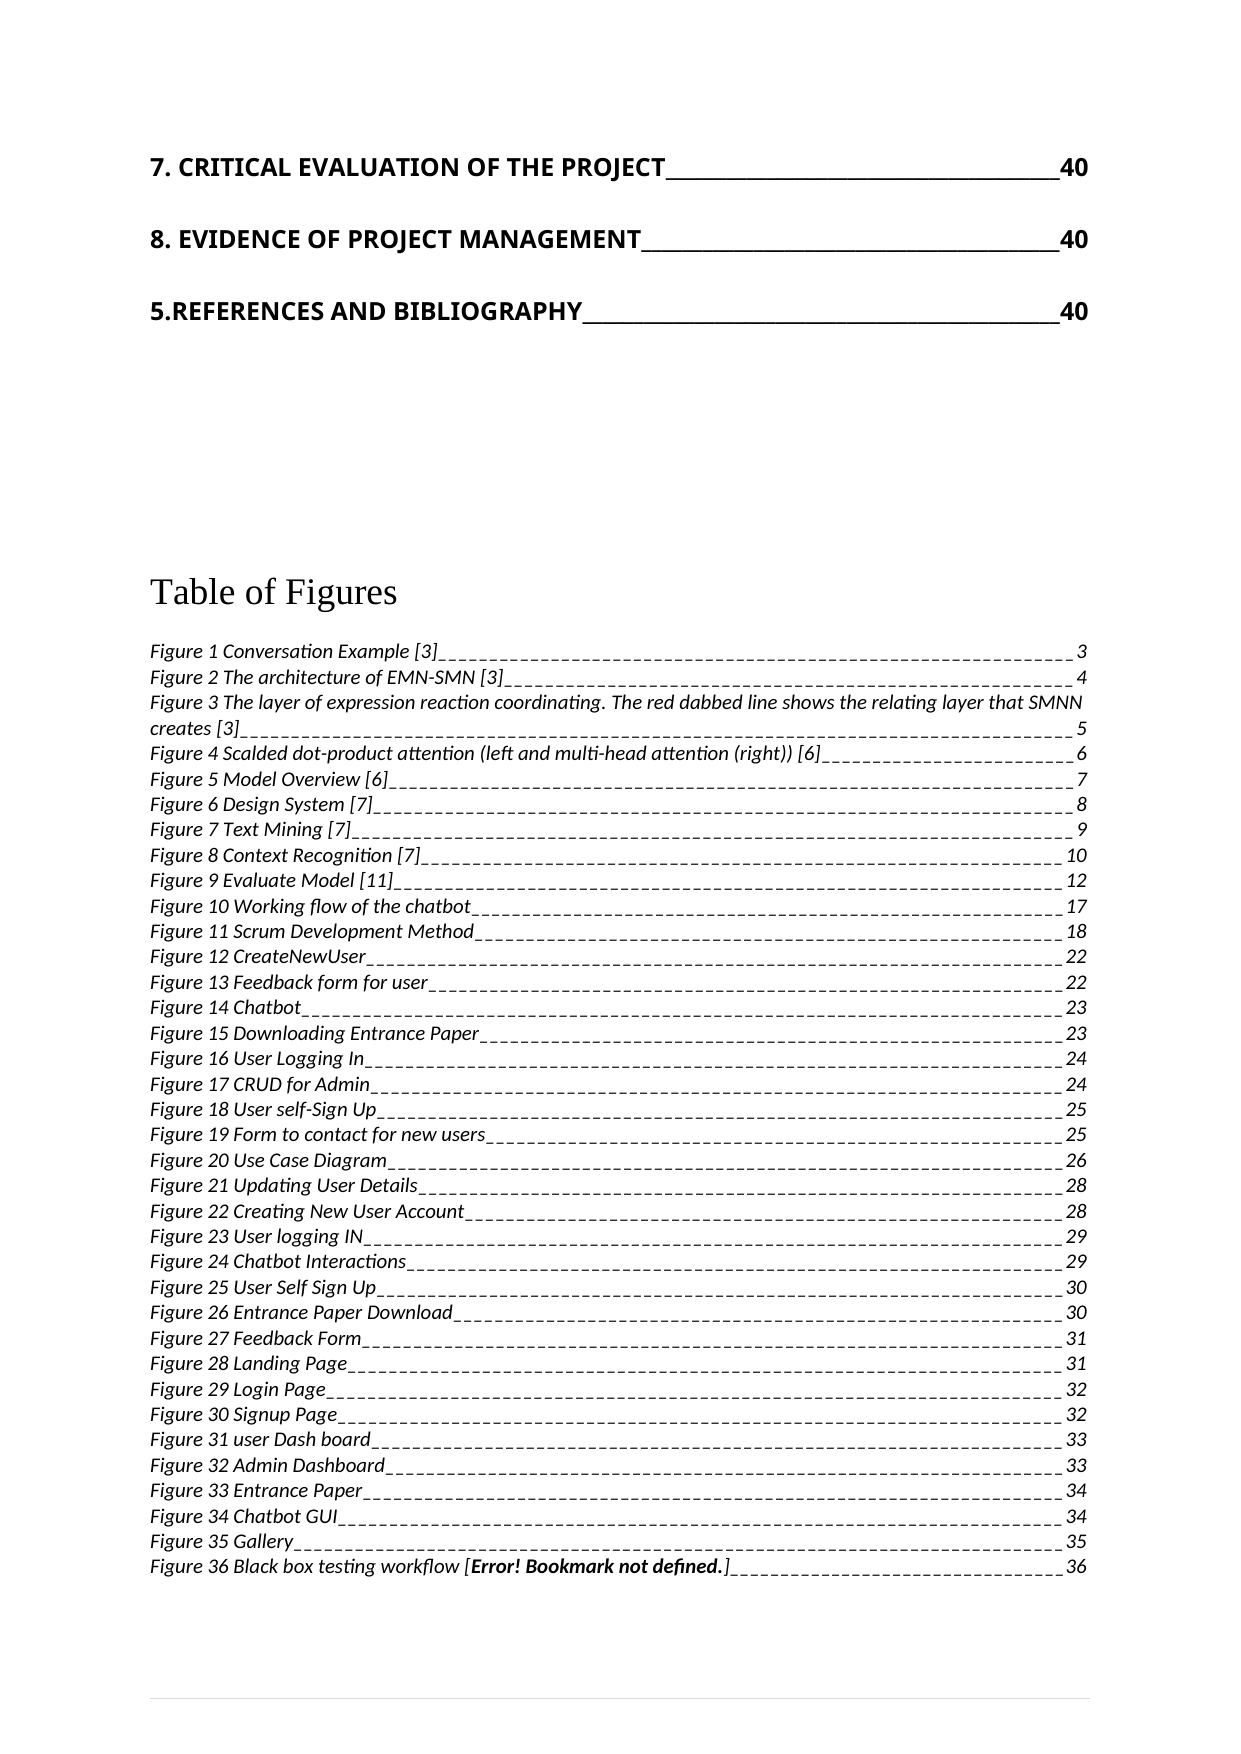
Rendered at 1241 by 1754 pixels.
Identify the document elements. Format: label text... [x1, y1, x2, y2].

text Figure 5 Model Overview [6] 7 [150, 766, 1090, 791]
text Figure 14 Chatbot 23 [150, 994, 1090, 1020]
text Figure 4 Scalded dot-product attention (left and multi-head attention (right)) [6] 6 [150, 740, 1090, 766]
text Figure 7 Text Mining [7] 9 [150, 817, 1090, 842]
text Figure 10 Working flow of the chatbot 17 [150, 893, 1090, 918]
text Figure 9 Evaluate Model [11] 12 [150, 867, 1090, 893]
text Figure 34 Chatbot GUI 34 [150, 1503, 1090, 1528]
text Figure 21 Updating User Details 28 [150, 1172, 1090, 1198]
text Figure 18 User self-Sign Up 25 [150, 1096, 1090, 1122]
text Figure 19 Form to contact for new users 25 [150, 1122, 1090, 1147]
text Figure 24 Chatbot Interactions 29 [150, 1249, 1090, 1274]
text Figure 15 Downloading Entrance Paper 23 [150, 1020, 1090, 1045]
text Figure 23 User logging IN 29 [150, 1223, 1090, 1249]
text Figure 6 Design System [7] 8 [150, 791, 1090, 817]
text Figure 32 Admin Dashboard 33 [150, 1452, 1090, 1477]
text Figure 2 The architecture of EMN-SMN [3] 4 [150, 664, 1090, 689]
text Figure 31 user Dash board 33 [150, 1427, 1090, 1452]
text Figure 28 Landing Page 31 [150, 1350, 1090, 1376]
text Figure 25 User Self Sign Up 30 [150, 1274, 1090, 1299]
text Figure 3 The layer of expression reaction coordinating. The red dabbed line shows the relating layer that SMNN creates [3] 5 [150, 689, 1090, 740]
text Table of Figures [150, 569, 1090, 612]
text Figure 26 Entrance Paper Download 30 [150, 1299, 1090, 1325]
text Figure 17 CRUD for Admin 24 [150, 1071, 1090, 1096]
text Figure 22 Creating New User Account 28 [150, 1198, 1090, 1223]
text Figure 27 Feedback Form 31 [150, 1325, 1090, 1350]
text Figure 29 Login Page 32 [150, 1376, 1090, 1401]
text Figure 30 Signup Page 32 [150, 1401, 1090, 1427]
text Figure 11 Scrum Development Method 18 [150, 918, 1090, 944]
text Figure 20 Use Case Diagram 26 [150, 1147, 1090, 1172]
text Figure 36 Black box testing workflow [Error! Bookmark not defined.] 36 [150, 1554, 1090, 1579]
text Figure 13 Feedback form for user 22 [150, 969, 1090, 994]
text Figure 33 Entrance Paper 34 [150, 1477, 1090, 1503]
text Figure 8 Context Recognition [7] 10 [150, 842, 1090, 867]
text Figure 16 User Logging In 24 [150, 1045, 1090, 1071]
text Figure 1 Conversation Example [3] 3 [150, 639, 1090, 664]
text Figure 35 Gallery 35 [150, 1528, 1090, 1554]
text Figure 12 CreateNewUser 22 [150, 944, 1090, 969]
